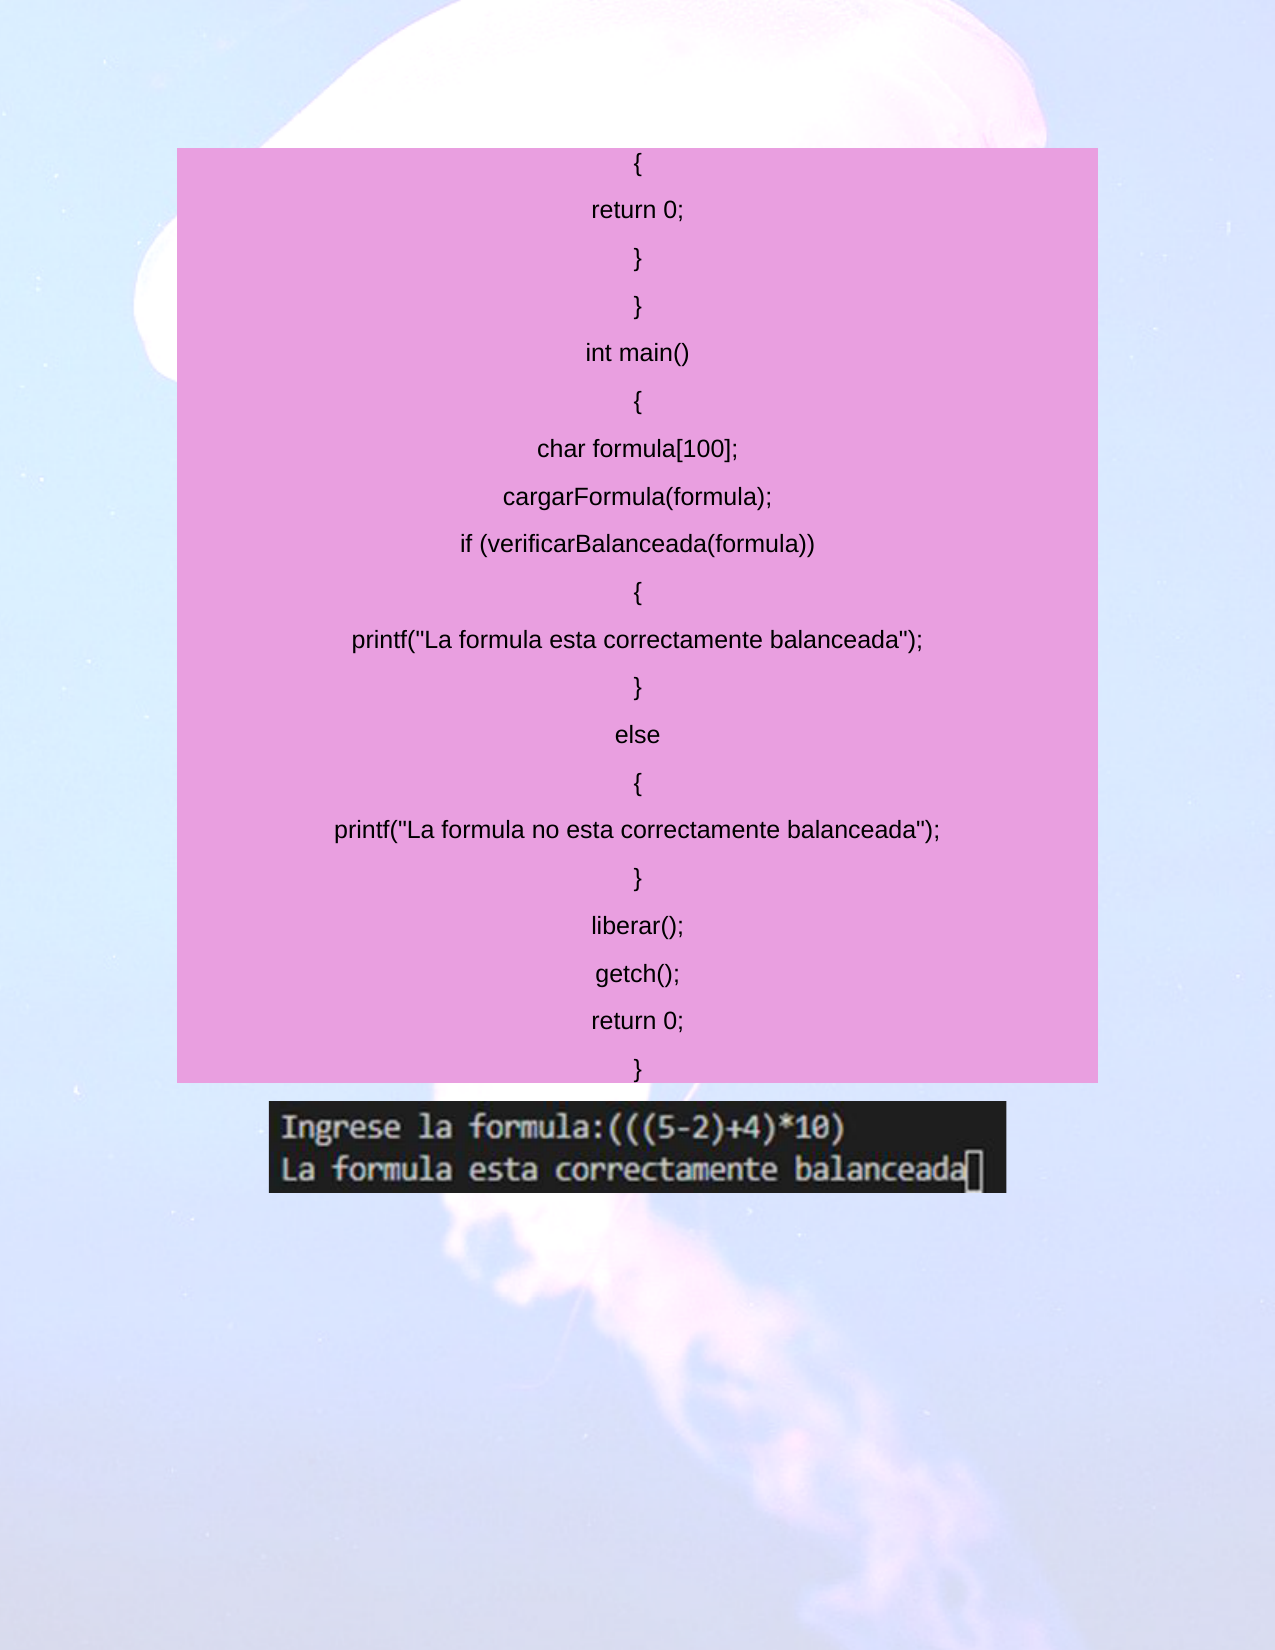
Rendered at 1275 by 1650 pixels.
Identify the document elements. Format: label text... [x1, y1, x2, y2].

text { [177, 148, 1098, 176]
text } [177, 1054, 1098, 1083]
text { [177, 577, 1098, 606]
text } [177, 672, 1098, 701]
picture [268, 1101, 1007, 1193]
text } [177, 243, 1098, 272]
text } [177, 291, 1098, 319]
text else [177, 720, 1098, 749]
text } [177, 863, 1098, 892]
text printf("La formula no esta correctamente balanceada"); [177, 816, 1098, 844]
text int main() [177, 338, 1098, 367]
text char formula[100]; [177, 434, 1098, 463]
text liberar(); [177, 911, 1098, 940]
text printf("La formula esta correctamente balanceada"); [177, 625, 1098, 653]
text cargarFormula(formula); [177, 482, 1098, 510]
text return 0; [177, 195, 1098, 224]
text return 0; [177, 1006, 1098, 1035]
text { [177, 386, 1098, 415]
text if (verificarBalanceada(formula)) [177, 529, 1098, 558]
text { [177, 768, 1098, 797]
text getch(); [177, 959, 1098, 987]
